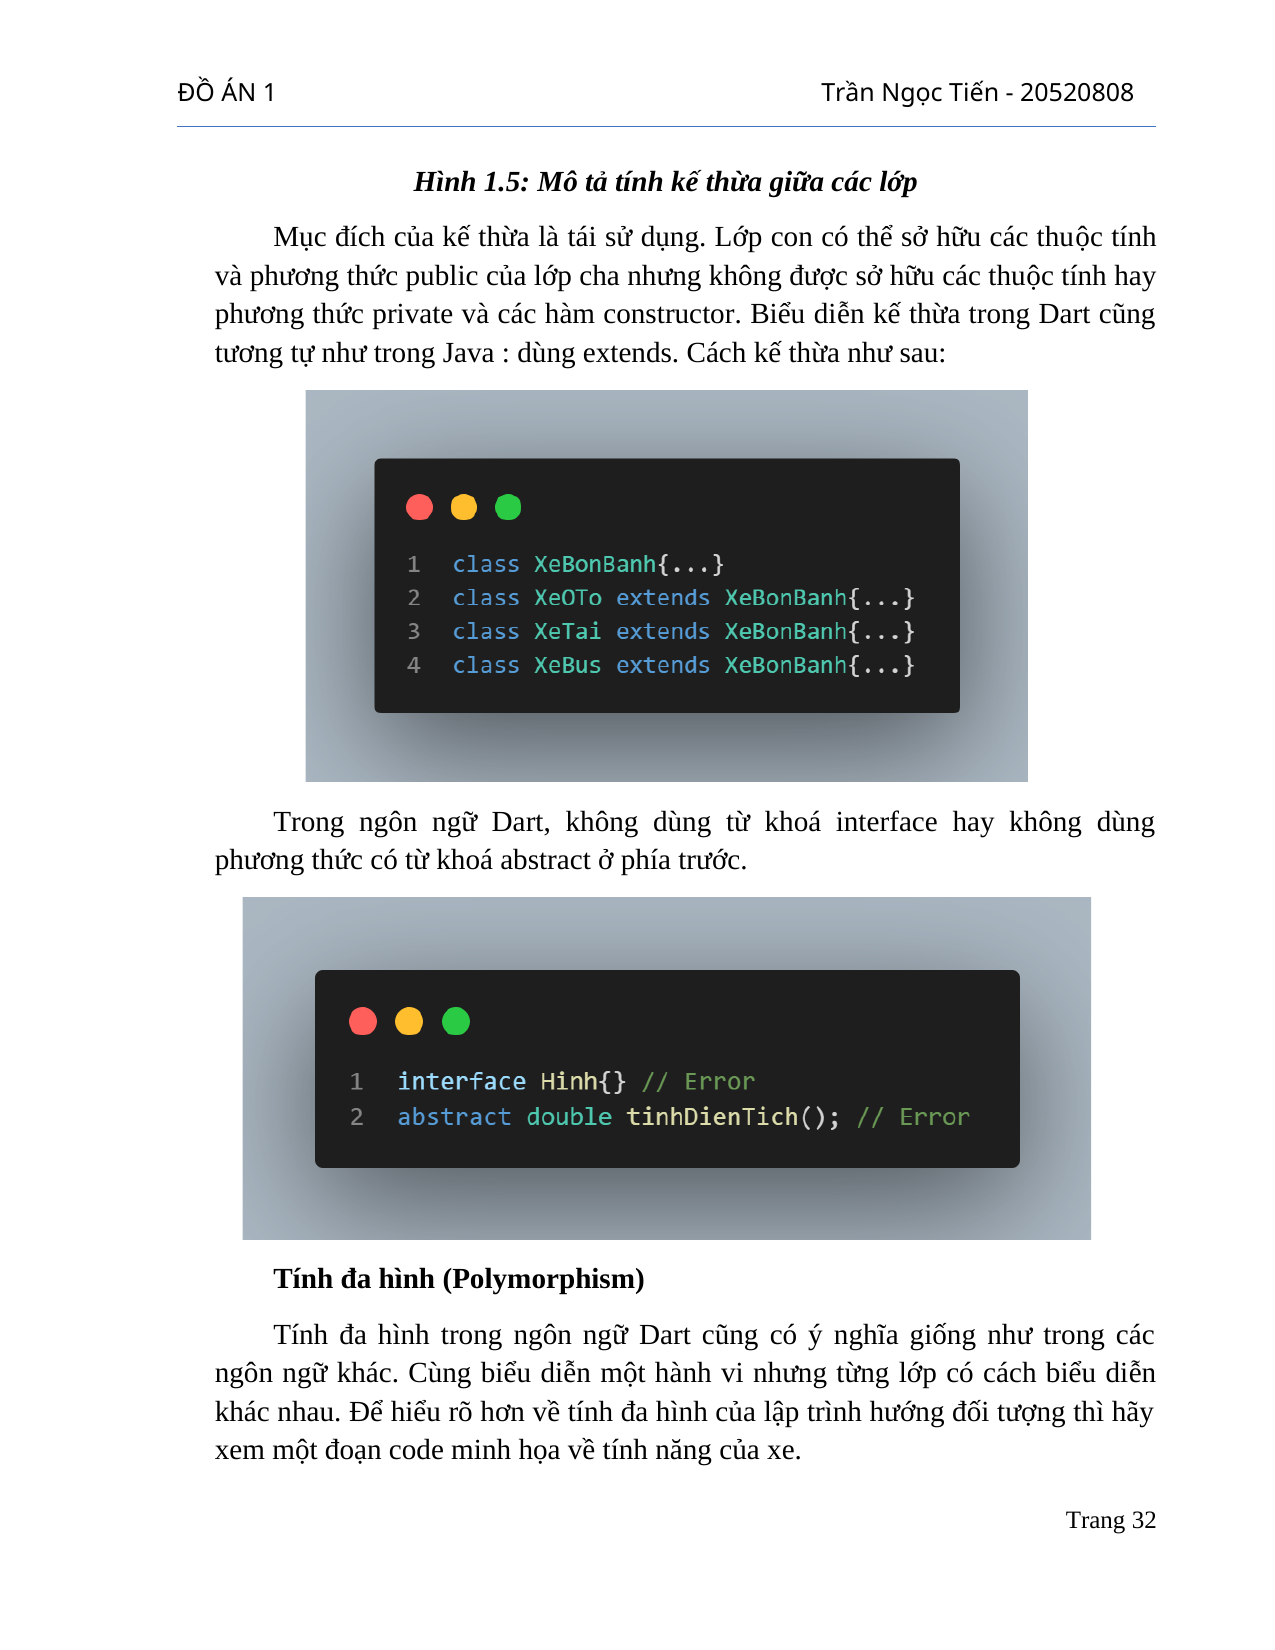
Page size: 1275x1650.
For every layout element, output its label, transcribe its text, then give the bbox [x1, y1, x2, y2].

text Mục đích của kế thừa là tái sử dụng. Lớp con có thể sở hữu các thuộc tính và phương thức public của lớp cha nhưng không được sở hữu các thuộc tính hay phương thức private và các hàm constructor. Biểu diễn kế thừa trong Dart cũng tương tự như trong Java : dùng extends. Cách kế thừa như sau: [214, 219, 1156, 368]
text Hình 1.5: Mô tả tính kế thừa giữa các lớp [177, 164, 1156, 197]
text Tính đa hình trong ngôn ngữ Dart cũng có ý nghĩa giống như trong các ngôn ngữ khác. Cùng biểu diễn một hành vi nhưng từng lớp có cách biểu diễn khác nhau. Để hiểu rõ hơn về tính đa hình của lập trình hướng đối tượng thì hãy xem một đoạn code minh họa về tính năng của xe. [214, 1317, 1156, 1466]
text Trong ngôn ngữ Dart, không dùng từ khoá interface hay không dùng phương thức có từ khoá abstract ở phía trước. [214, 804, 1156, 876]
picture [305, 390, 1028, 782]
text Tính đa hình (Polymorphism) [214, 1262, 1156, 1295]
picture [242, 897, 1092, 1240]
